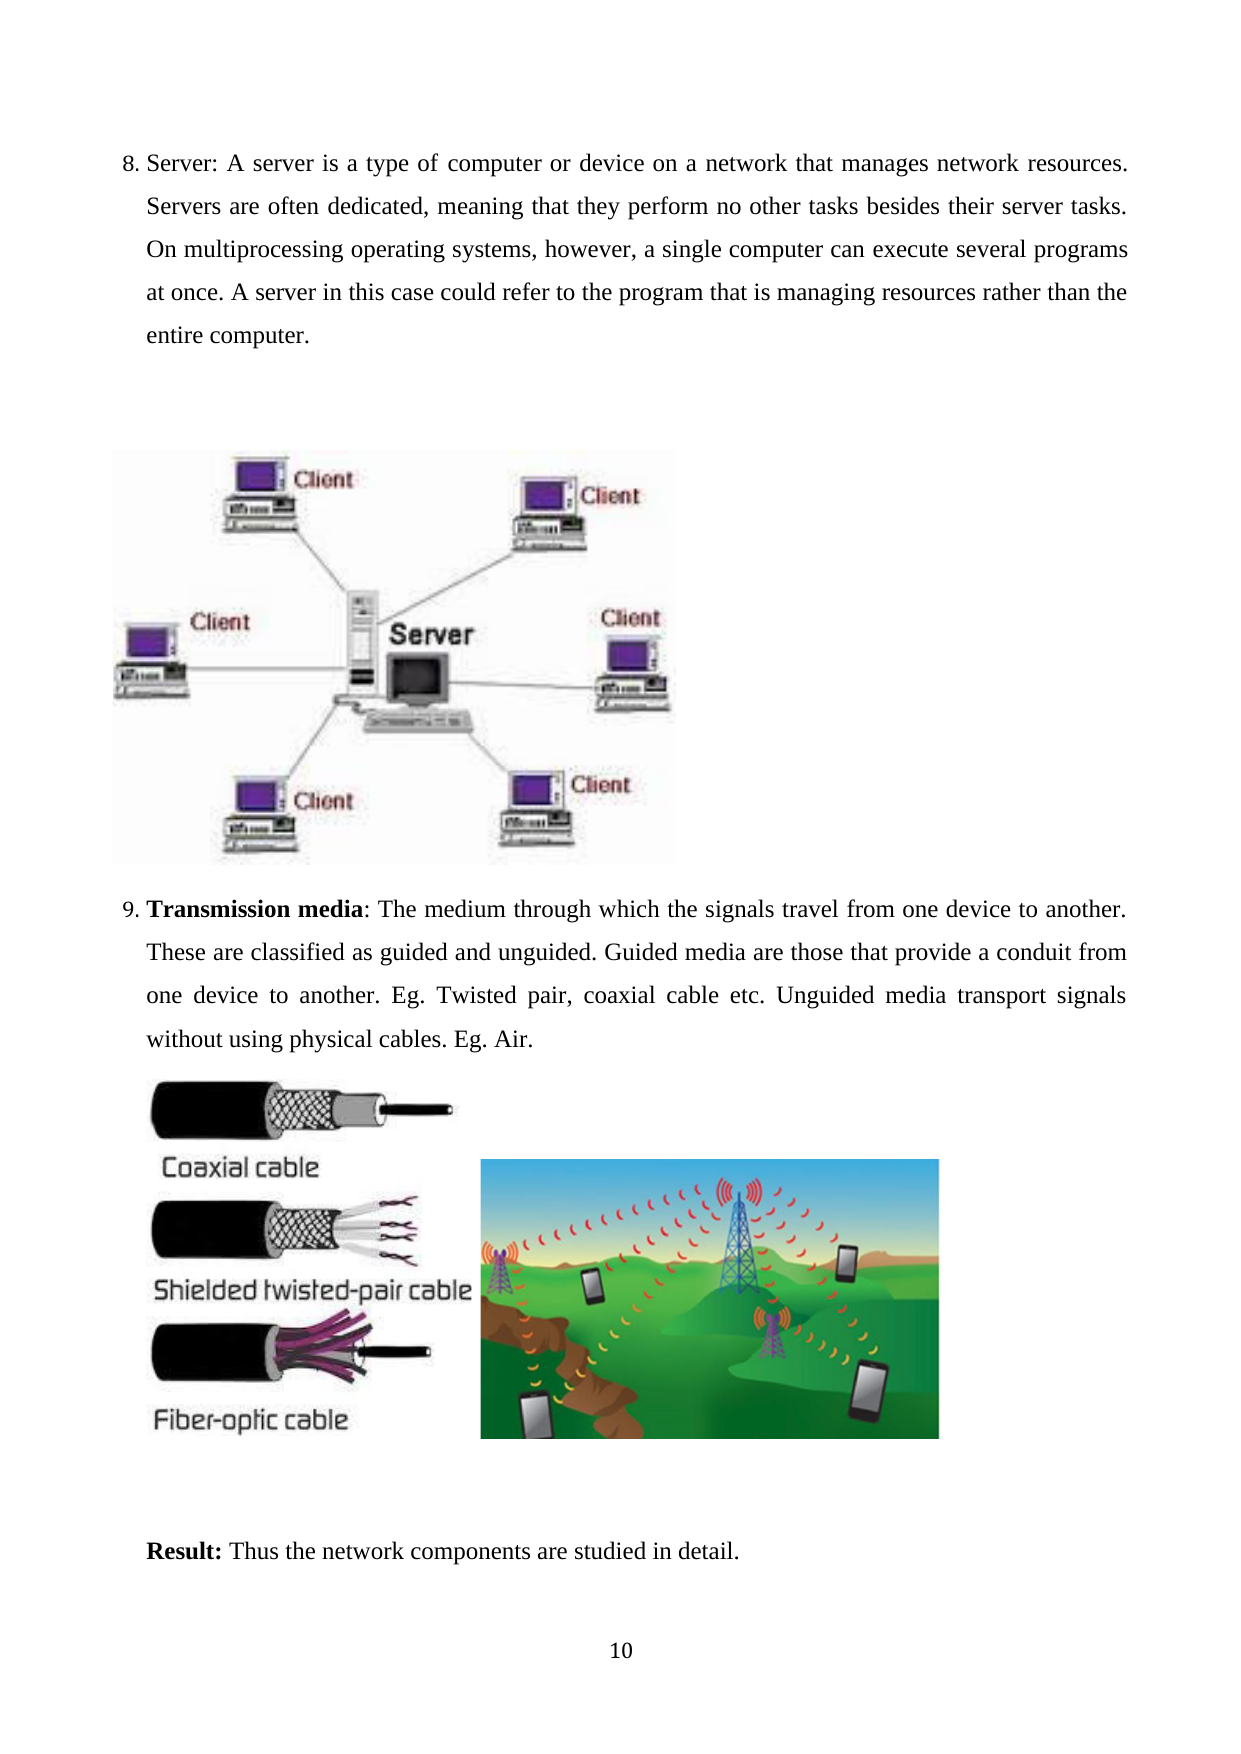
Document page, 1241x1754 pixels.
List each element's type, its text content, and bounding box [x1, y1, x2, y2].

picture [146, 1079, 472, 1436]
text Result: Thus the network components are studied in detail. [146, 1536, 1137, 1565]
picture [112, 450, 677, 865]
picture [480, 1159, 943, 1439]
list Server: A server is a type of computer or device on a network that manages network resources. Servers are often dedicated, meaning that they perform no other tasks besides their server tasks. On multiprocessing operating systems, however, a single computer can execute several programs at once. A server in this case could refer to the program that is managing resources rather than the entire computer. [122, 148, 1128, 349]
